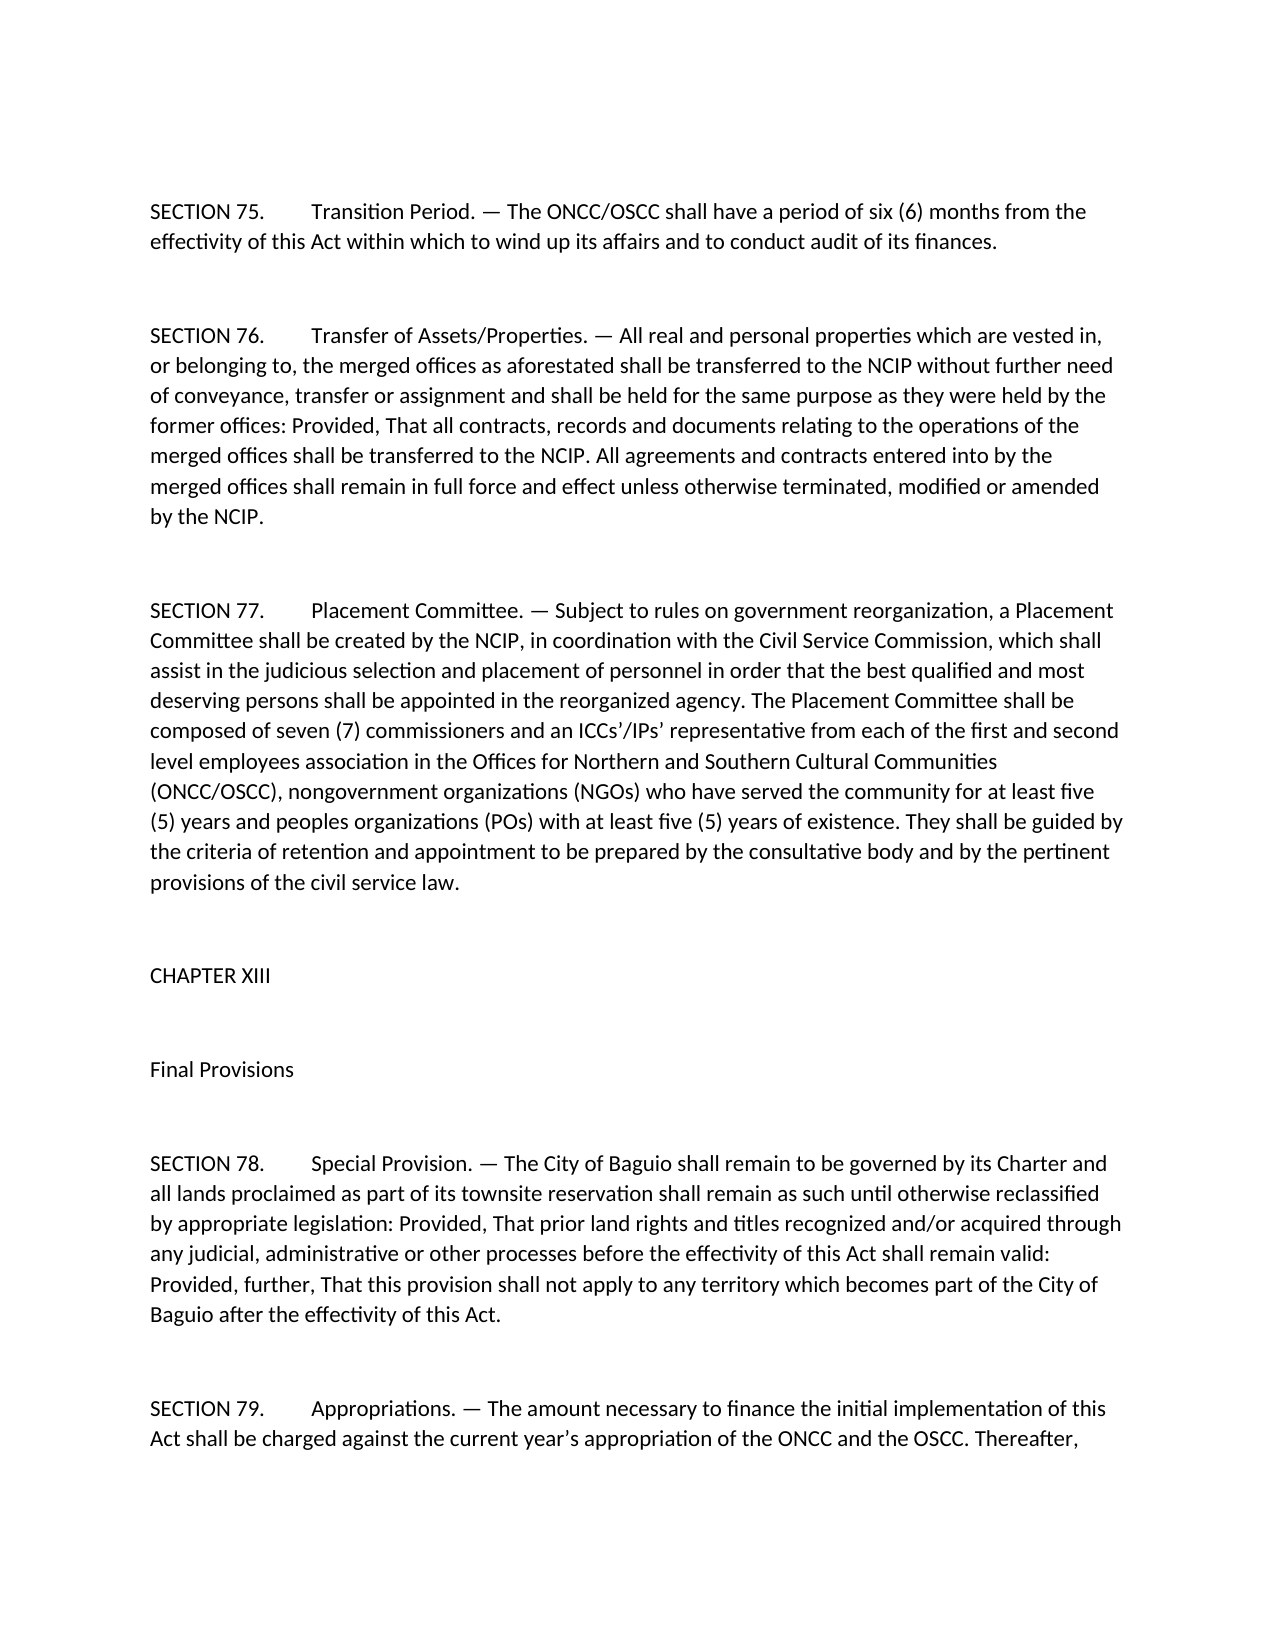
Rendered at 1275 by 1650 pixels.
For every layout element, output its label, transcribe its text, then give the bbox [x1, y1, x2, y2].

text SECTION 78. Special Provision. — The City of Baguio shall remain to be governed by its Charter and all lands proclaimed as part of its townsite reservation shall remain as such until otherwise reclassified by appropriate legislation: Provided, That prior land rights and titles recognized and/or acquired through any judicial, administrative or other processes before the effectivity of this Act shall remain valid: Provided, further, That this provision shall not apply to any territory which becomes part of the City of Baguio after the effectivity of this Act. [150, 1149, 1125, 1328]
text CHAPTER XIII [150, 961, 1125, 989]
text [150, 1394, 1125, 1452]
text SECTION 76. Transfer of Assets/Properties. — All real and personal properties which are vested in, or belonging to, the merged offices as aforestated shall be transferred to the NCIP without further need of conveyance, transfer or assignment and shall be held for the same purpose as they were held by the former offices: Provided, That all contracts, records and documents relating to the operations of the merged offices shall be transferred to the NCIP. All agreements and contracts entered into by the merged offices shall remain in full force and effect unless otherwise terminated, modified or amended by the NCIP. [150, 321, 1125, 530]
text Final Provisions [150, 1055, 1125, 1083]
text SECTION 75. Transition Period. — The ONCC/OSCC shall have a period of six (6) months from the effectivity of this Act within which to wind up its affairs and to conduct audit of its finances. [150, 197, 1125, 255]
text SECTION 77. Placement Committee. — Subject to rules on government reorganization, a Placement Committee shall be created by the NCIP, in coordination with the Civil Service Commission, which shall assist in the judicious selection and placement of personnel in order that the best qualified and most deserving persons shall be appointed in the reorganized agency. The Placement Committee shall be composed of seven (7) commissioners and an ICCs’/IPs’ representative from each of the first and second level employees association in the Offices for Northern and Southern Cultural Communities (ONCC/OSCC), nongovernment organizations (NGOs) who have served the community for at least five (5) years and peoples organizations (POs) with at least five (5) years of existence. They shall be guided by the criteria of retention and appointment to be prepared by the consultative body and by the pertinent provisions of the civil service law. [150, 596, 1125, 896]
